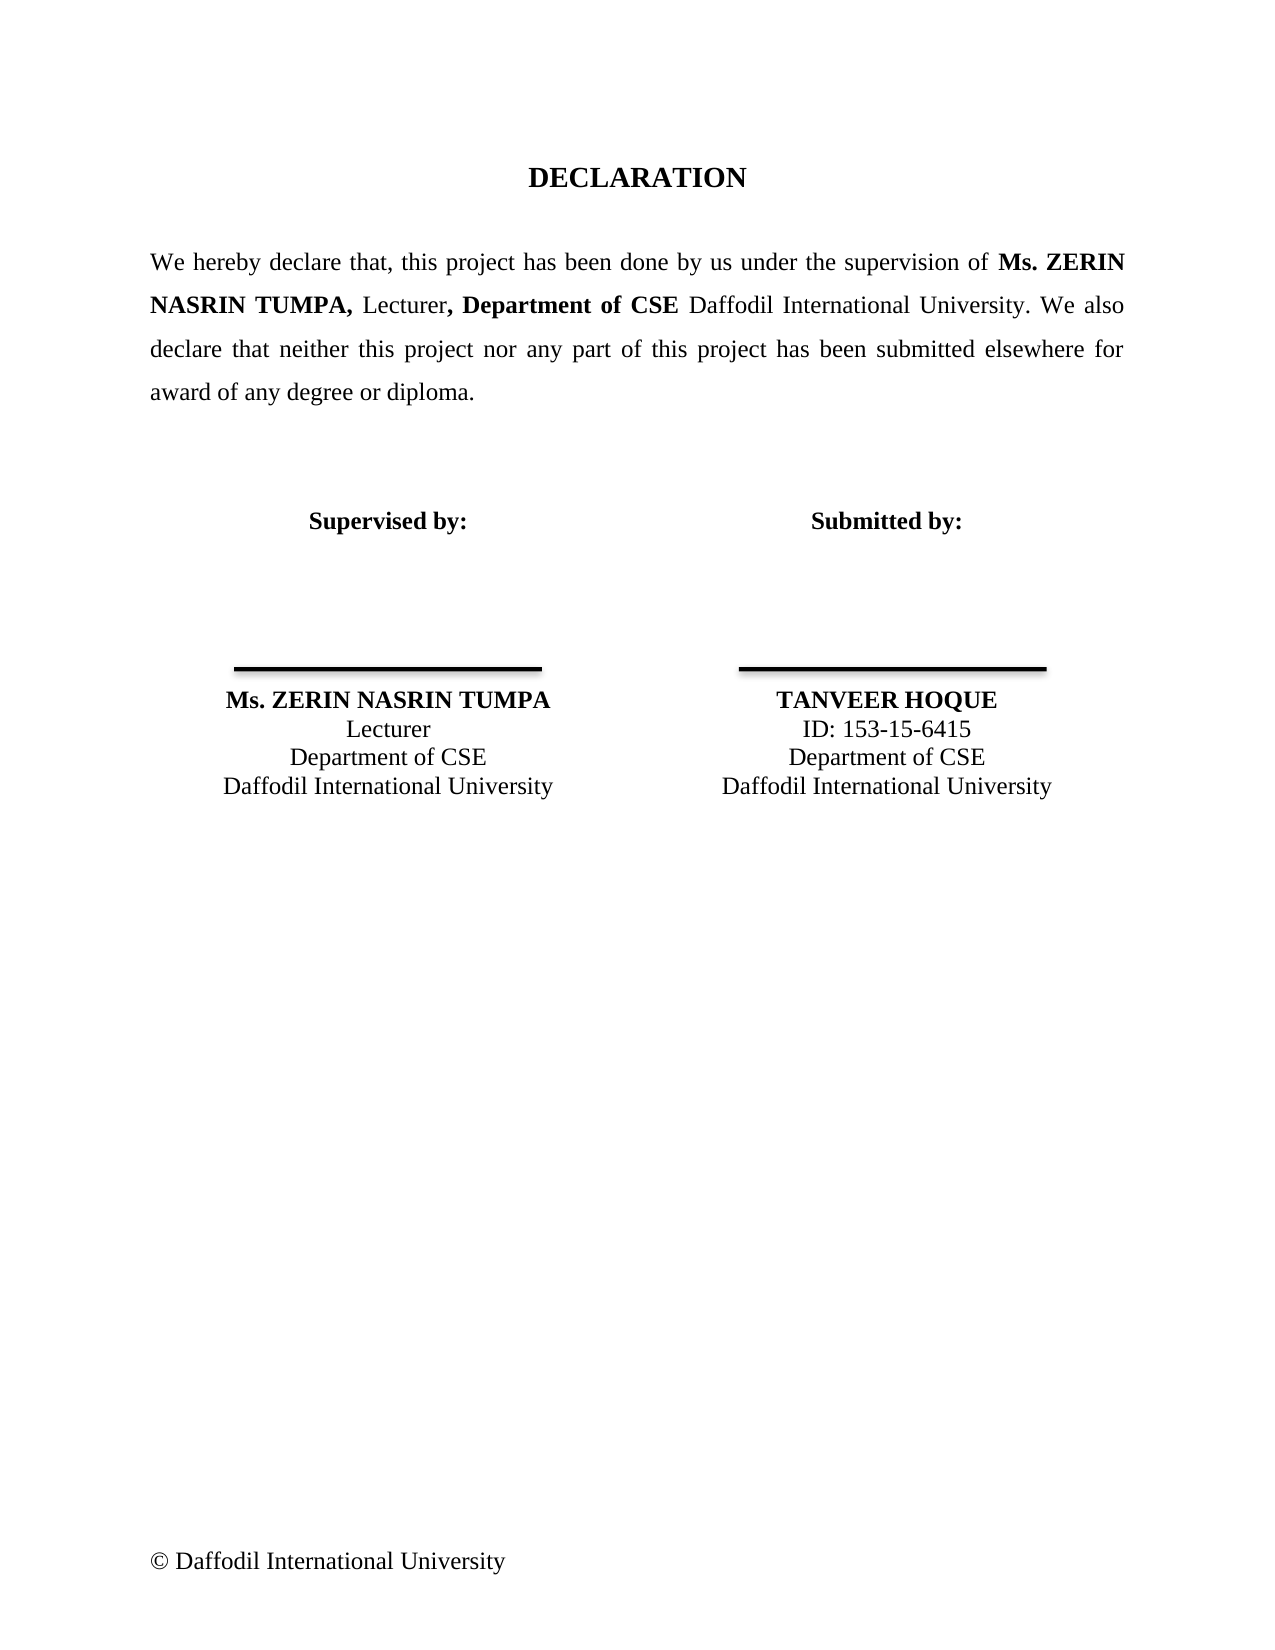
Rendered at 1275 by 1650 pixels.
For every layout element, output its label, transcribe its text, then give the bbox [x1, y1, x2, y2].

subtitle DECLARATION [150, 160, 1125, 194]
table_header Submitted by: [638, 506, 1136, 549]
table_header Supervised by: [139, 506, 637, 549]
table_cell Ms. ZERIN NASRIN TUMPA Lecturer Department of CSE Daffodil International University [139, 549, 637, 800]
text We hereby declare that, this project has been done by us under the supervision of Ms. ZERIN NASRIN TUMPA, Lecturer, Department of CSE Daffodil International University. We also declare that neither this project nor any part of this project has been submitted elsewhere for award of any degree or diploma. [150, 247, 1125, 406]
table_cell TANVEER HOQUE ID: 153-15-6415 Department of CSE Daffodil International University [638, 549, 1136, 800]
